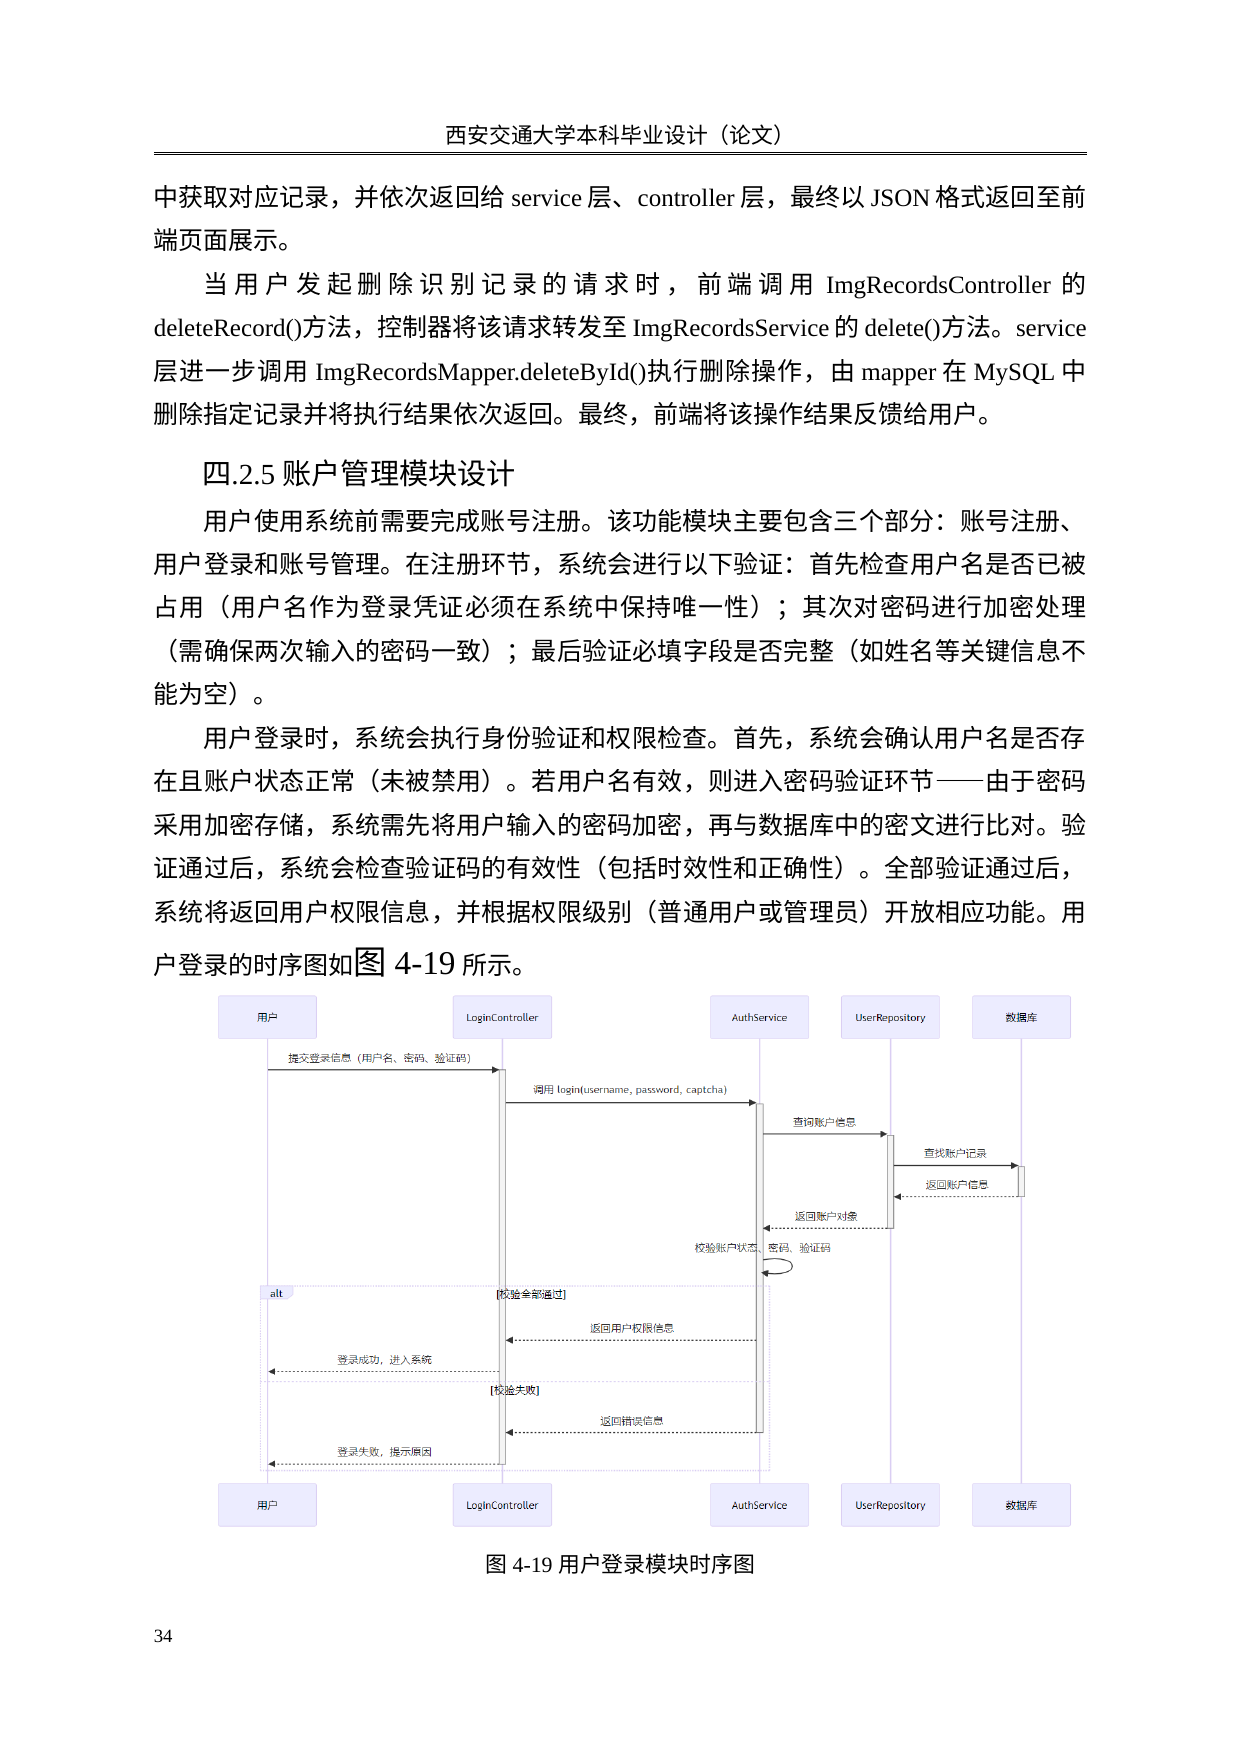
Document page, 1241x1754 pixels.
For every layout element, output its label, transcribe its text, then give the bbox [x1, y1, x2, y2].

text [153, 177, 1087, 257]
text 当用户发起删除识别记录的请求时，前端调用ImgRecordsController的deleteRecord()方法，控制器将该请求转发至ImgRecordsService的delete()方法。service层进一步调用ImgRecordsMapper.deleteById()执行删除操作，由mapper在MySQL中删除指定记录并将执行结果依次返回。最终，前端将该操作结果反馈给用户。 [153, 264, 1087, 431]
text 用户使用系统前需要完成账号注册。该功能模块主要包含三个部分：账号注册、用户登录和账号管理。在注册环节，系统会进行以下验证：首先检查用户名是否已被占用（用户名作为登录凭证必须在系统中保持唯一性）；其次对密码进行加密处理（需确保两次输入的密码一致）；最后验证必填字段是否完整（如姓名等关键信息不能为空）。 [153, 501, 1087, 711]
picture [215, 993, 1075, 1529]
subtitle 账户管理模块设计 [202, 450, 1087, 493]
